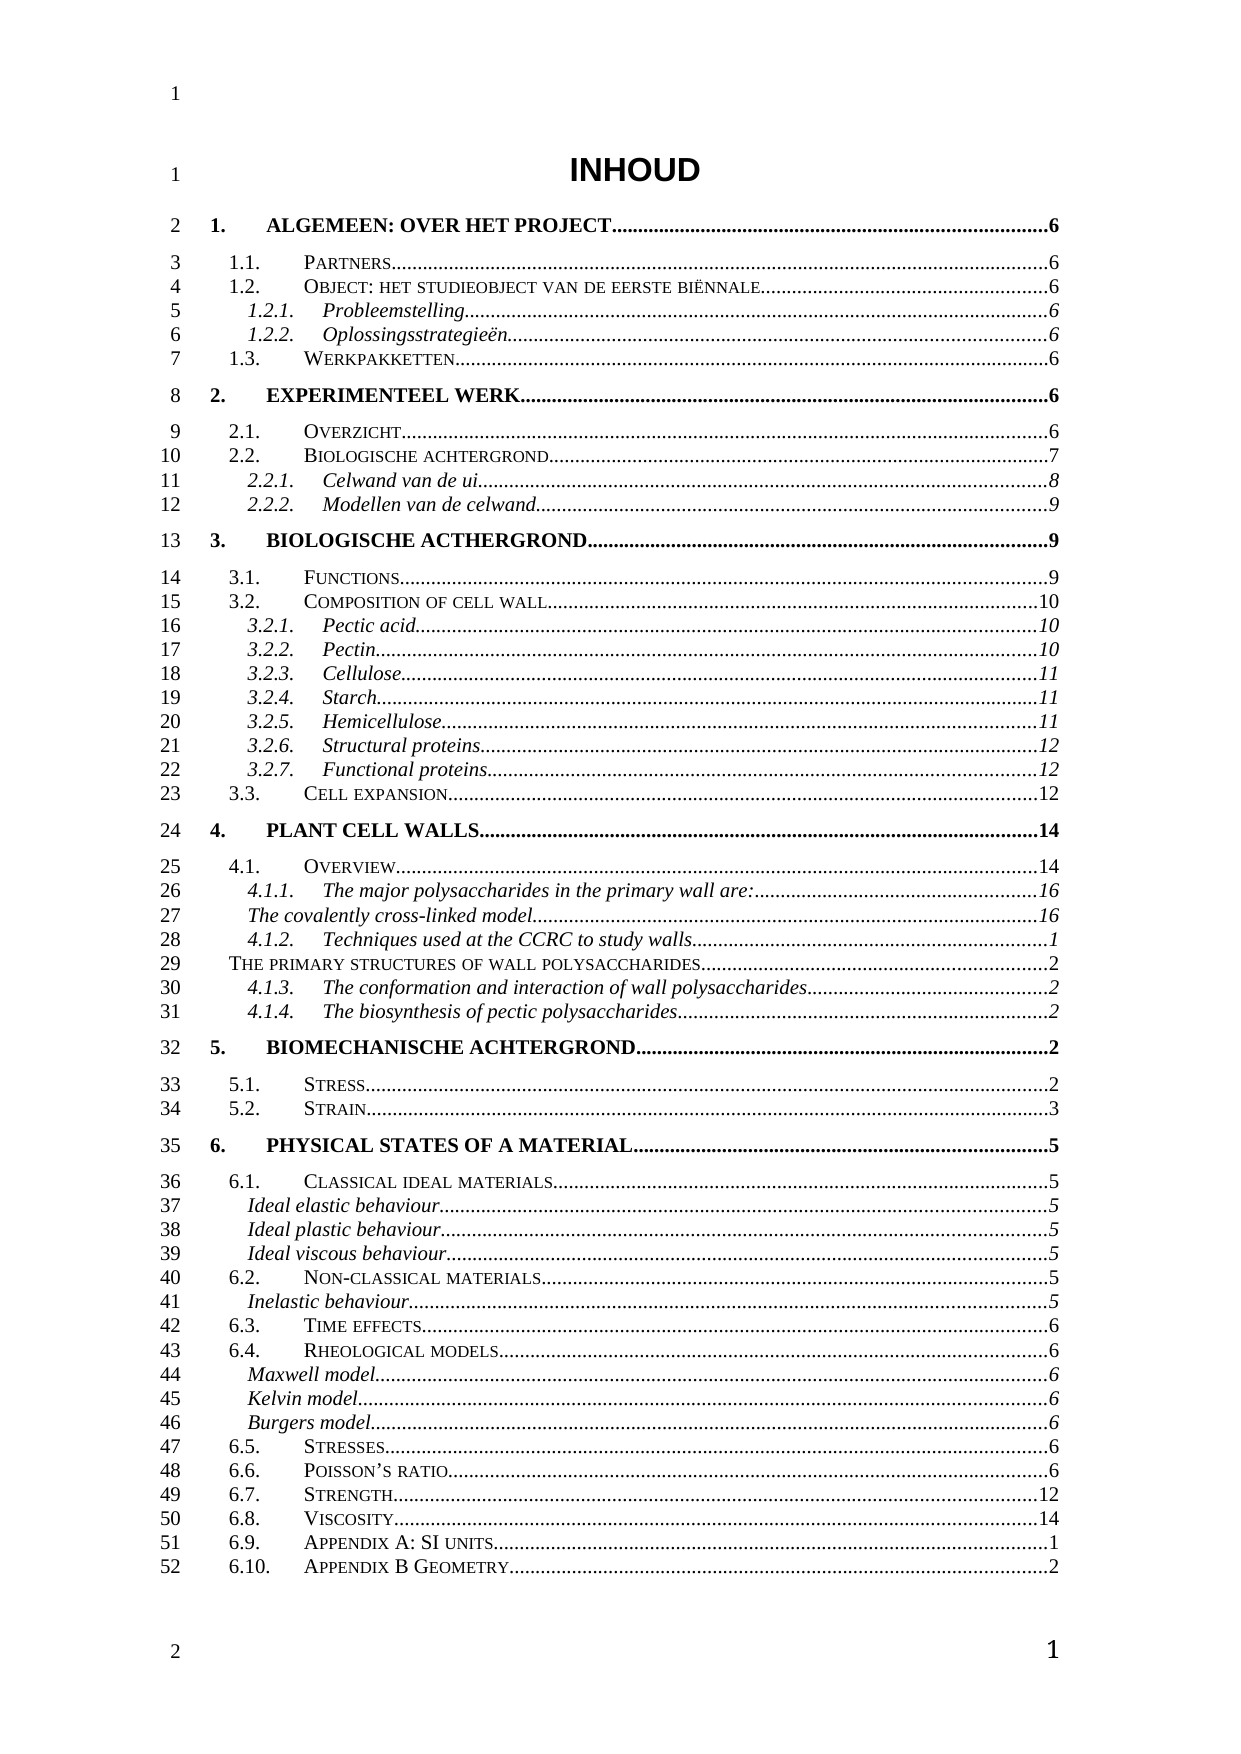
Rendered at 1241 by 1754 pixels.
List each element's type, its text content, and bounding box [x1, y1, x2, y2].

text Ideal plastic behaviour 5 [247, 1217, 1060, 1241]
text 2.2.2. Modellen van de celwand 9 [247, 492, 1060, 516]
text 5.2. Strain 3 [229, 1096, 1060, 1120]
text 3.1. Functions 9 [229, 565, 1060, 589]
text Inelastic behaviour 5 [247, 1289, 1060, 1313]
text 6.1. Classical ideal materials 5 [229, 1169, 1060, 1193]
text 5.1. Stress 2 [229, 1072, 1060, 1096]
text 1. Algemeen: over het project 6 [210, 213, 1060, 237]
text 6.2. Non-classical materials 5 [229, 1265, 1060, 1289]
text 2.1. Overzicht 6 [229, 419, 1060, 443]
text 3.2.3. Cellulose 11 [247, 661, 1060, 685]
text 1.2.1. Probleemstelling 6 [247, 298, 1060, 322]
text 3. Biologische acthergrond 9 [210, 528, 1060, 552]
text 2. Experimenteel werk 6 [210, 383, 1060, 407]
text The covalently cross-linked model 16 [247, 902, 1060, 927]
text 3.2.6. Structural proteins 12 [247, 733, 1060, 757]
text Maxwell model 6 [247, 1362, 1060, 1386]
text 6.5. Stresses 6 [229, 1434, 1060, 1458]
text 3.2.5. Hemicellulose 11 [247, 709, 1060, 733]
text 4. Plant Cell Walls 14 [210, 818, 1060, 842]
text 6.10. Appendix B Geometry 2 [229, 1554, 1060, 1578]
text Burgers model 6 [247, 1410, 1060, 1434]
text 1.2. Object: het studieobject van de eerste biënnale 6 [229, 274, 1060, 298]
text The primary structures of wall polysaccharides 2 [229, 951, 1060, 975]
text 2.2. Biologische achtergrond 7 [229, 443, 1060, 467]
text 4.1.4. The biosynthesis of pectic polysaccharides 2 [247, 999, 1060, 1023]
text 3.2.7. Functional proteins 12 [247, 757, 1060, 781]
text 1.2.2. Oplossingsstrategieën 6 [247, 322, 1060, 346]
text Ideal elastic behaviour 5 [247, 1193, 1060, 1217]
text 3.2.2. Pectin 10 [247, 637, 1060, 661]
text Ideal viscous behaviour 5 [247, 1241, 1060, 1265]
text 6.8. Viscosity 14 [229, 1506, 1060, 1530]
text 6.3. Time effects 6 [229, 1313, 1060, 1337]
text 4.1. Overview 14 [229, 854, 1060, 878]
text 3.2.1. Pectic acid 10 [247, 613, 1060, 637]
text 6. Physical states of a material 5 [210, 1132, 1060, 1157]
text 6.4. Rheological models 6 [229, 1337, 1060, 1362]
text 4.1.2. Techniques used at the CCRC to study walls 1 [247, 927, 1060, 951]
text 5. Biomechanische achtergrond 2 [210, 1035, 1060, 1059]
text 3.2.4. Starch 11 [247, 685, 1060, 709]
text 3.2. Composition of cell wall 10 [229, 589, 1060, 613]
text 1.3. Werkpakketten 6 [229, 346, 1060, 370]
text 6.6. Poisson’s ratio 6 [229, 1458, 1060, 1482]
text 2.2.1. Celwand van de ui 8 [247, 467, 1060, 492]
text 4.1.1. The major polysaccharides in the primary wall are: 16 [247, 878, 1060, 902]
text Kelvin model 6 [247, 1386, 1060, 1410]
title Inhoud [210, 150, 1060, 188]
text 3.3. Cell expansion 12 [229, 781, 1060, 805]
text 4.1.3. The conformation and interaction of wall polysaccharides 2 [247, 975, 1060, 999]
text 6.9. Appendix A: SI units 1 [229, 1530, 1060, 1554]
text 1.1. Partners 6 [229, 250, 1060, 274]
text 6.7. Strength 12 [229, 1482, 1060, 1506]
